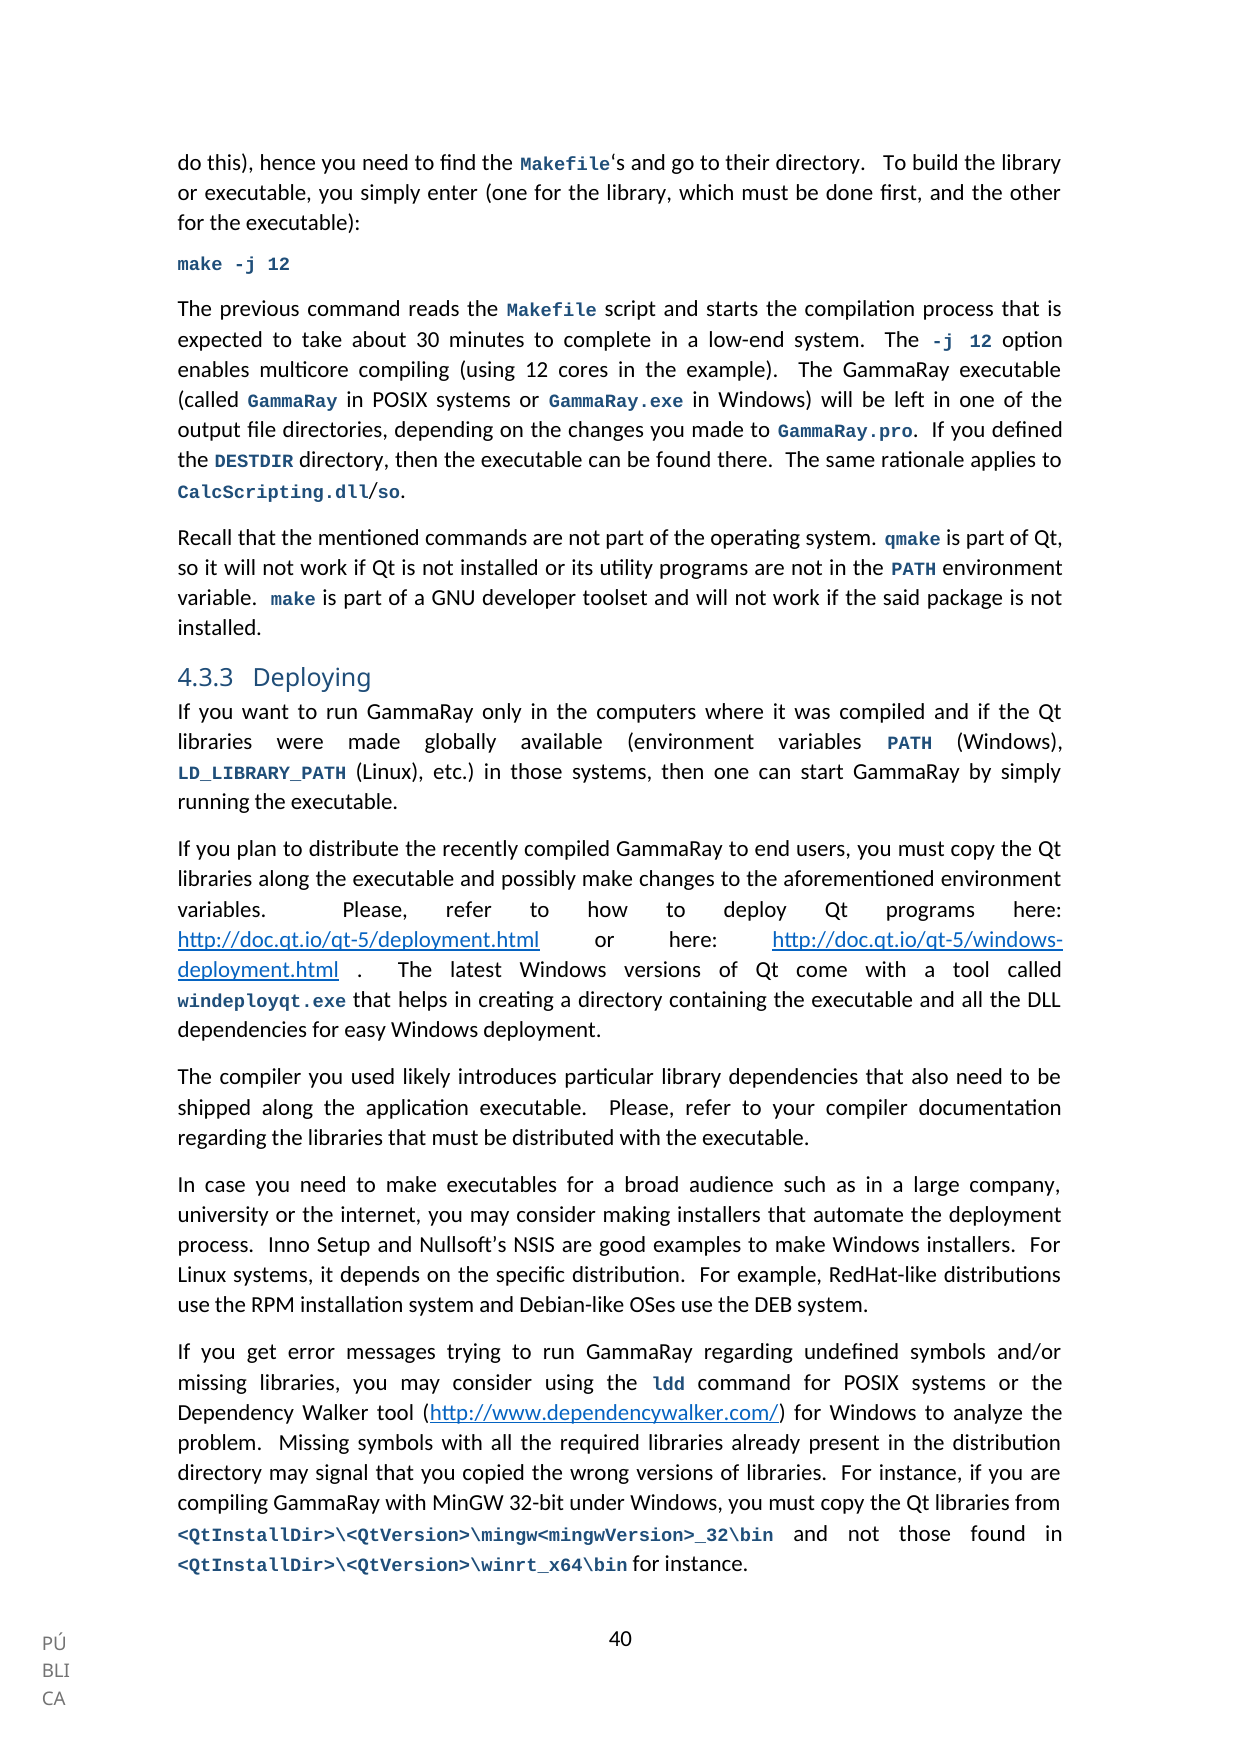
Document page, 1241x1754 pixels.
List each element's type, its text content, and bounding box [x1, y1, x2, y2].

text If you plan to distribute the recently compiled GammaRay to end users, you must copy the Qt libraries along the executable and possibly make changes to the aforementioned environment variables. Please, refer to how to deploy Qt programs here: http://doc.qt.io/qt-5/deployment.html or here: http://doc.qt.io/qt-5/windows-deployment.html . The latest Windows versions of Qt come with a tool called windeployqt.exe that helps in creating a directory containing the executable and all the DLL dependencies for easy Windows deployment. [177, 834, 1063, 1044]
text make -j 12 [177, 255, 1063, 276]
text The previous command reads the Makefile script and starts the compilation process that is expected to take about 30 minutes to complete in a low-end system. The -j 12 option enables multicore compiling (using 12 cores in the example). The GammaRay executable (called GammaRay in POSIX systems or GammaRay.exe in Windows) will be left in one of the output file directories, depending on the changes you made to GammaRay.pro. If you defined the DESTDIR directory, then the executable can be found there. The same rationale applies to CalcScripting.dll/so. [177, 294, 1063, 504]
text If you want to run GammaRay only in the computers where it was compiled and if the Qt libraries were made globally available (environment variables PATH (Windows), LD_LIBRARY_PATH (Linux), etc.) in those systems, then one can start GammaRay by simply running the executable. [177, 697, 1063, 816]
subtitle Deploying [177, 660, 1063, 694]
text The compiler you used likely introduces particular library dependencies that also need to be shipped along the application executable. Please, refer to your compiler documentation regarding the libraries that must be distributed with the executable. [177, 1062, 1063, 1151]
text Recall that the mentioned commands are not part of the operating system. qmake is part of Qt, so it will not work if Qt is not installed or its utility programs are not in the PATH environment variable. make is part of a GNU developer toolset and will not work if the said package is not installed. [177, 523, 1063, 641]
text If you get error messages trying to run GammaRay regarding undefined symbols and/or missing libraries, you may consider using the ldd command for POSIX systems or the Dependency Walker tool (http://www.dependencywalker.com/) for Windows to analyze the problem. Missing symbols with all the required libraries already present in the distribution directory may signal that you copied the wrong versions of libraries. For instance, if you are compiling GammaRay with MinGW 32-bit under Windows, you must copy the Qt libraries from <QtInstallDir>\<QtVersion>\mingw<mingwVersion>_32\bin and not those found in <QtInstallDir>\<QtVersion>\winrt_x64\bin for instance. [177, 1337, 1063, 1577]
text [177, 148, 1063, 236]
text In case you need to make executables for a broad audience such as in a large company, university or the internet, you may consider making installers that automate the deployment process. Inno Setup and Nullsoft’s NSIS are good examples to make Windows installers. For Linux systems, it depends on the specific distribution. For example, RedHat-like distributions use the RPM installation system and Debian-like OSes use the DEB system. [177, 1170, 1063, 1319]
